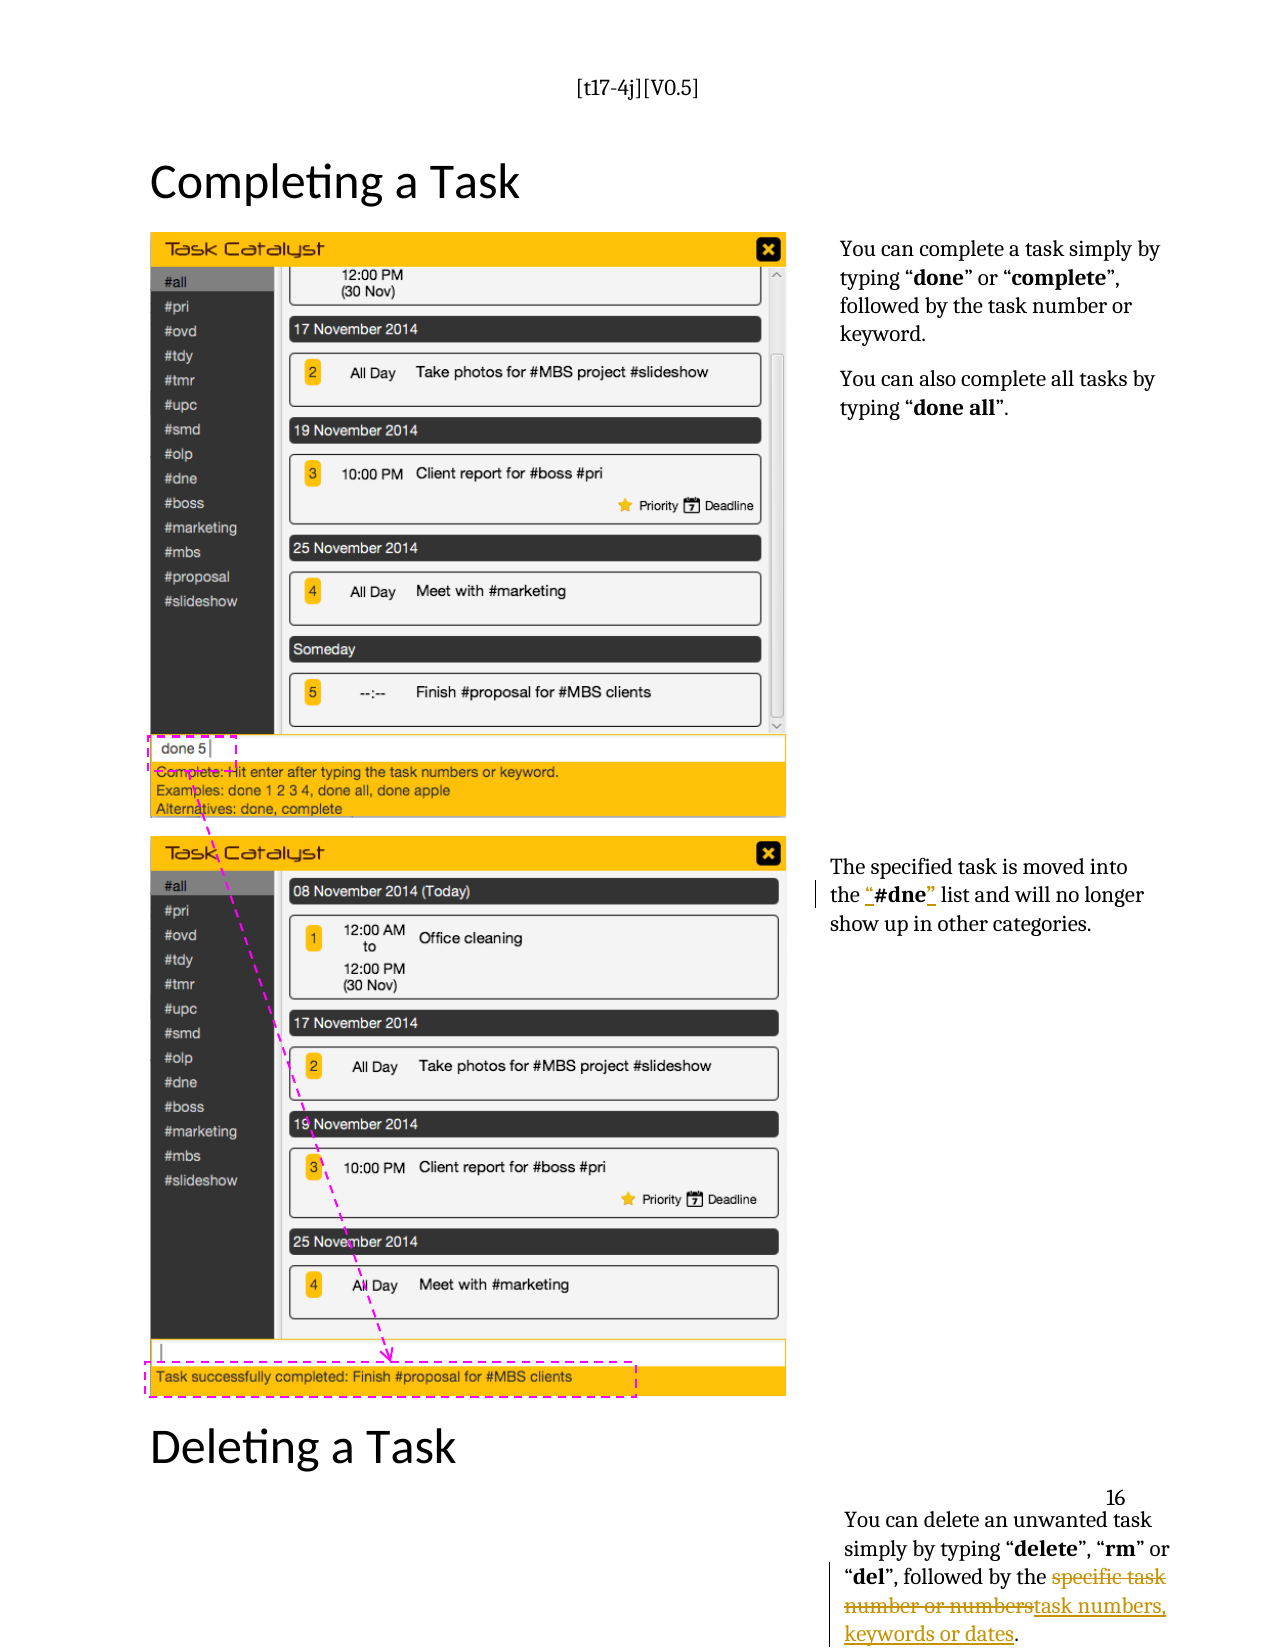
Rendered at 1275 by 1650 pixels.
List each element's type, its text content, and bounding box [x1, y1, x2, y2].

text Deleting a Task [150, 1414, 1125, 1476]
picture [150, 836, 787, 1396]
text Completing a Task [150, 150, 1125, 211]
picture [150, 232, 787, 818]
